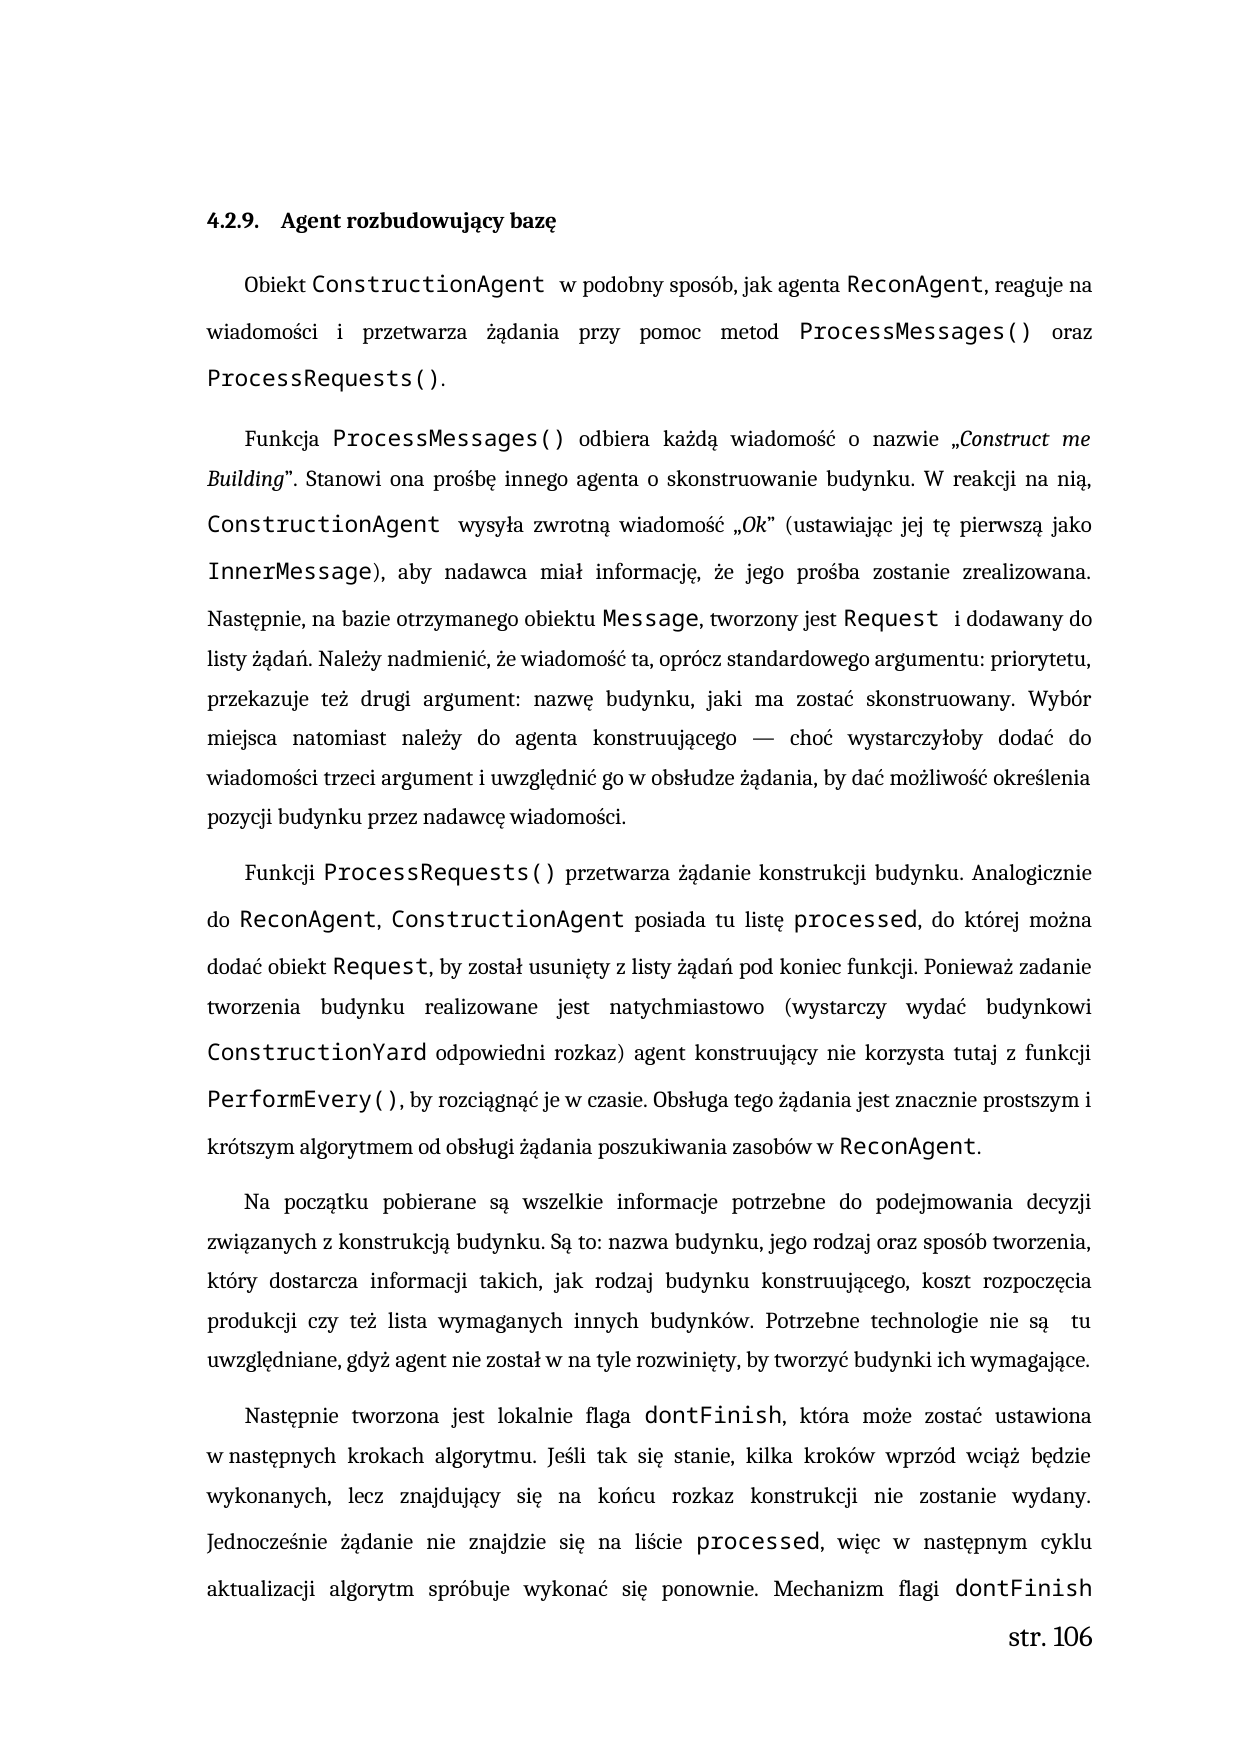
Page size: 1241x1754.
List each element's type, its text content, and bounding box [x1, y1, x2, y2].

text Funkcji ProcessRequests() przetwarza żądanie konstrukcji budynku. Analogicznie do ReconAgent, ConstructionAgent posiada tu listę processed, do której można dodać obiekt Request, by został usunięty z listy żądań pod koniec funkcji. Ponieważ zadanie tworzenia budynku realizowane jest natychmiastowo (wystarczy wydać budynkowi ConstructionYard odpowiedni rozkaz) agent konstruujący nie korzysta tutaj z funkcji PerformEvery(), by rozciągnąć je w czasie. Obsługa tego żądania jest znacznie prostszym i krótszym algorytmem od obsługi żądania poszukiwania zasobów w ReconAgent. [207, 856, 1092, 1161]
text Funkcja ProcessMessages() odbiera każdą wiadomość o nazwie „Construct me Building”. Stanowi ona prośbę innego agenta o skonstruowanie budynku. W reakcji na nią, ConstructionAgent wysyła zwrotną wiadomość „Ok” (ustawiając jej tę pierwszą jako InnerMessage), aby nadawca miał informację, że jego prośba zostanie zrealizowana. Następnie, na bazie otrzymanego obiektu Message, tworzony jest Request i dodawany do listy żądań. Należy nadmienić, że wiadomość ta, oprócz standardowego argumentu: priorytetu, przekazuje też drugi argument: nazwę budynku, jaki ma zostać skonstruowany. Wybór miejsca natomiast należy do agenta konstruującego — choć wystarczyłoby dodać do wiadomości trzeci argument i uwzględnić go w obsłudze żądania, by dać możliwość określenia pozycji budynku przez nadawcę wiadomości. [207, 421, 1092, 830]
text Obiekt ConstructionAgent w podobny sposób, jak agenta ReconAgent, reaguje na wiadomości i przetwarza żądania przy pomoc metod ProcessMessages() oraz ProcessRequests(). [207, 268, 1092, 393]
text Na początku pobierane są wszelkie informacje potrzebne do podejmowania decyzji związanych z konstrukcją budynku. Są to: nazwa budynku, jego rodzaj oraz sposób tworzenia, który dostarcza informacji takich, jak rodzaj budynku konstruującego, koszt rozpoczęcia produkcji czy też lista wymaganych innych budynków. Potrzebne technologie nie są tu uwzględniane, gdyż agent nie został w na tyle rozwinięty, by tworzyć budynki ich wymagające. [207, 1189, 1092, 1373]
subtitle Agent rozbudowujący bazę [207, 208, 1092, 234]
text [207, 1399, 1092, 1603]
